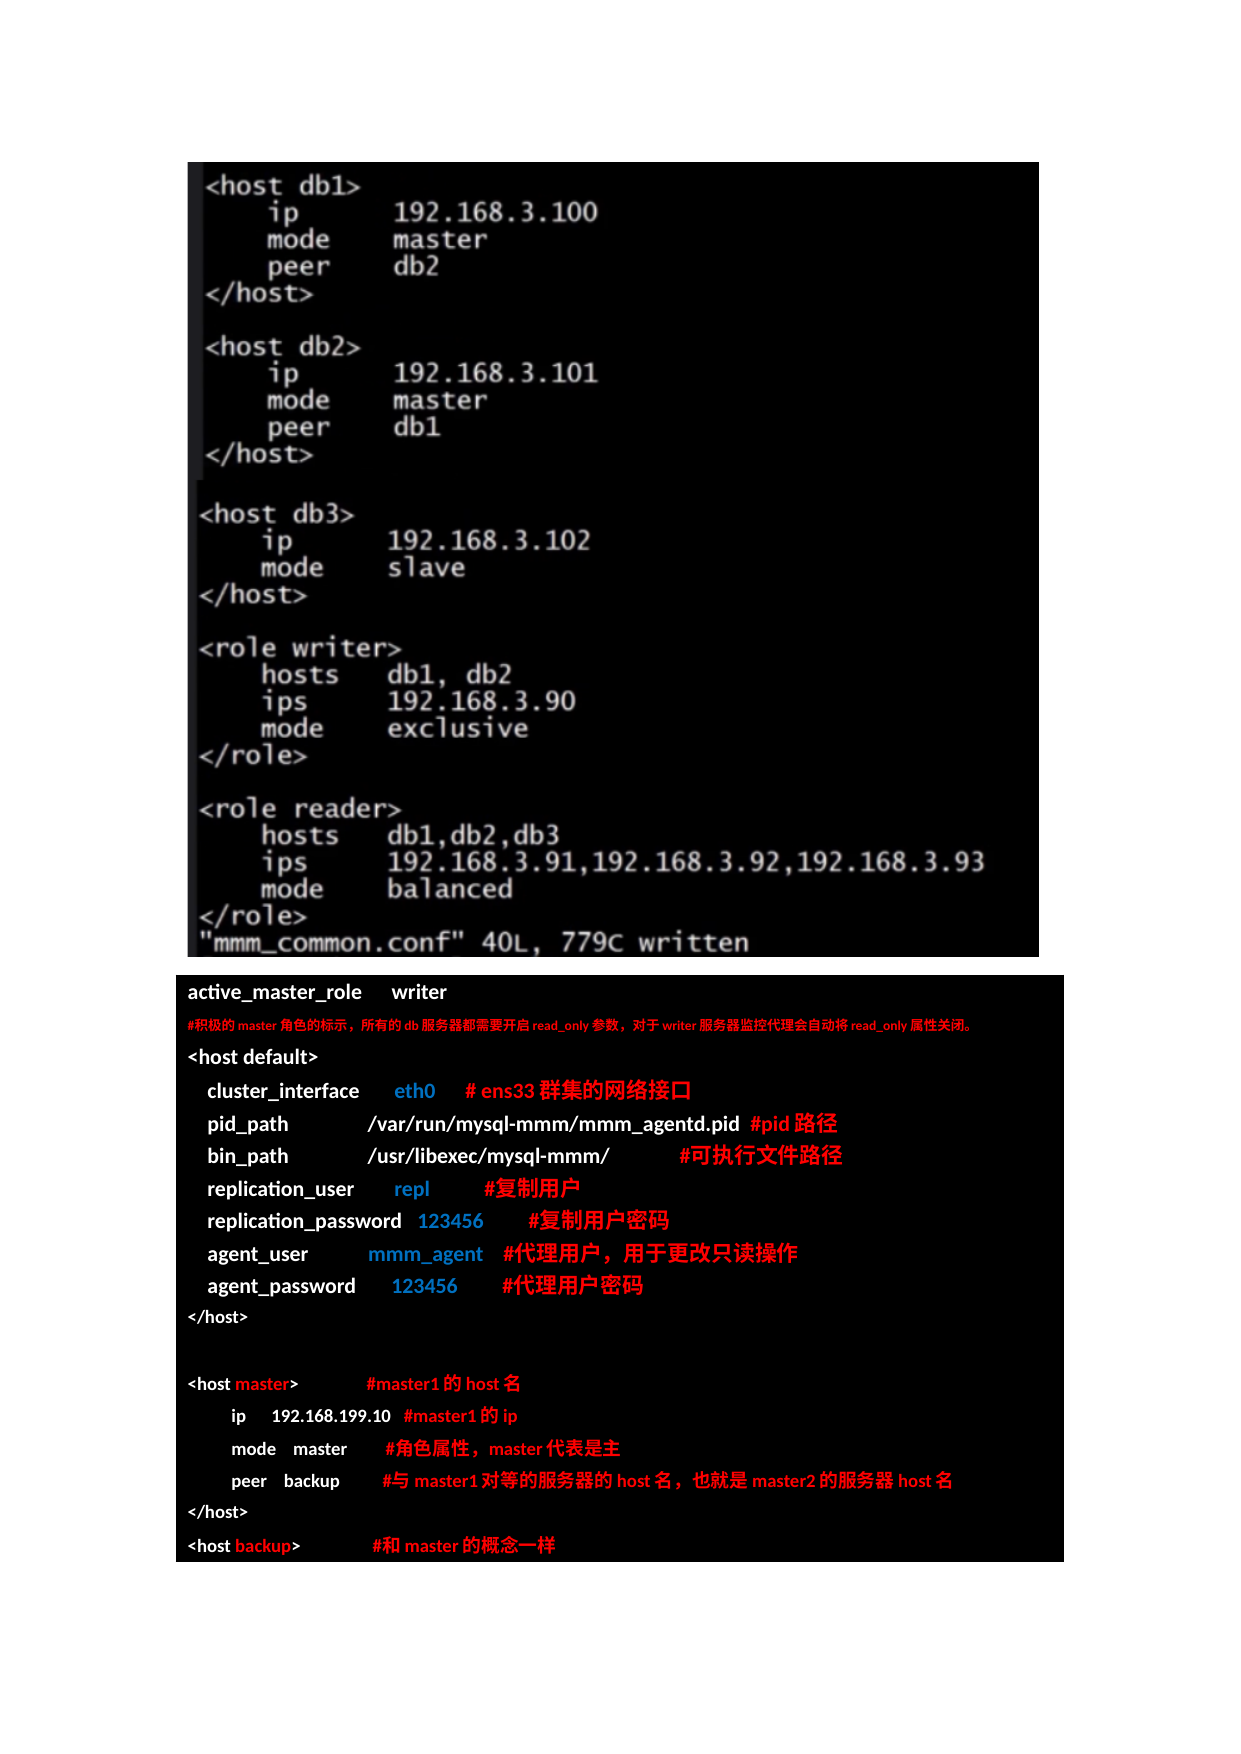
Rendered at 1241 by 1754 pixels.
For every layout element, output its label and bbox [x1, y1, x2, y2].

picture [187, 162, 1039, 957]
table_header [177, 976, 1063, 1561]
